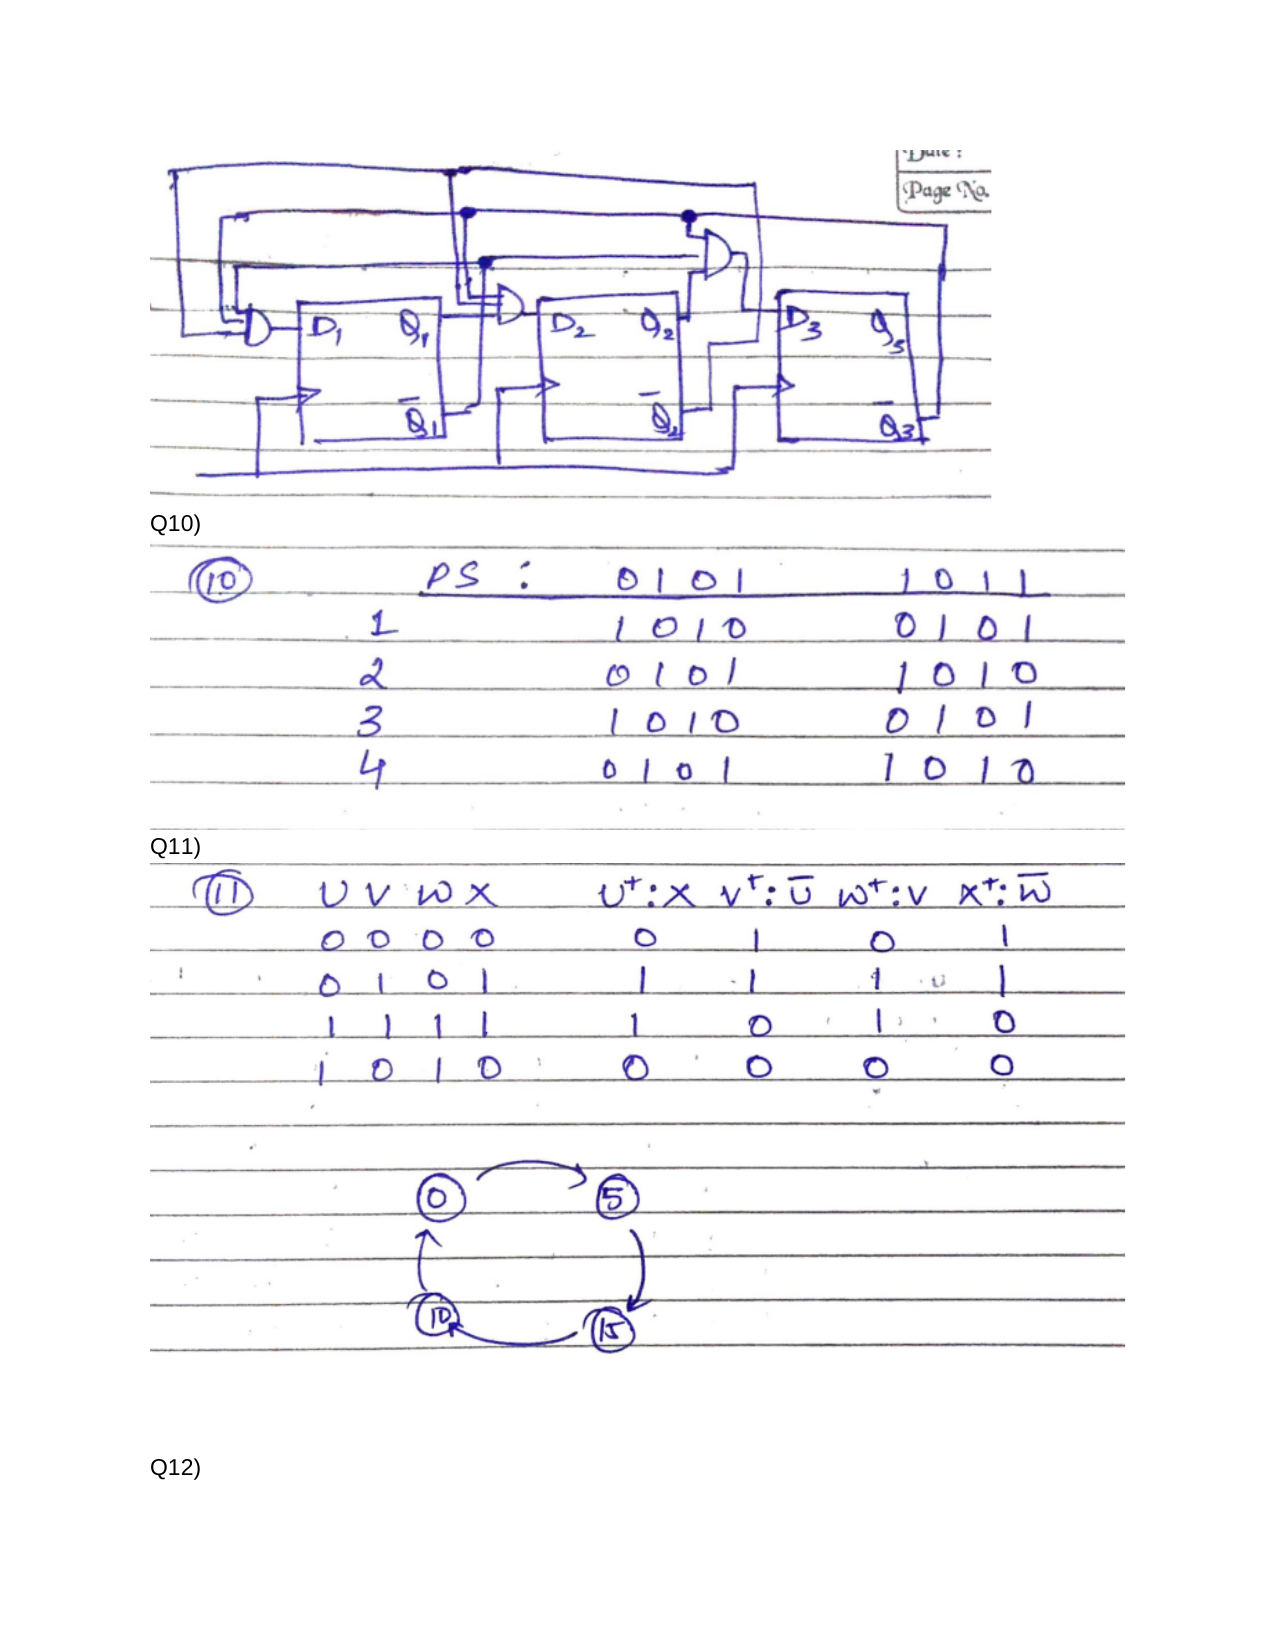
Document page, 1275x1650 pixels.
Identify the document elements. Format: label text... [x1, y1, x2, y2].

text Q12) [150, 1454, 1125, 1480]
text Q10) [150, 509, 1125, 536]
text Q11) [150, 833, 1125, 859]
picture [150, 863, 1125, 1360]
picture [150, 539, 1125, 830]
picture [150, 150, 992, 506]
